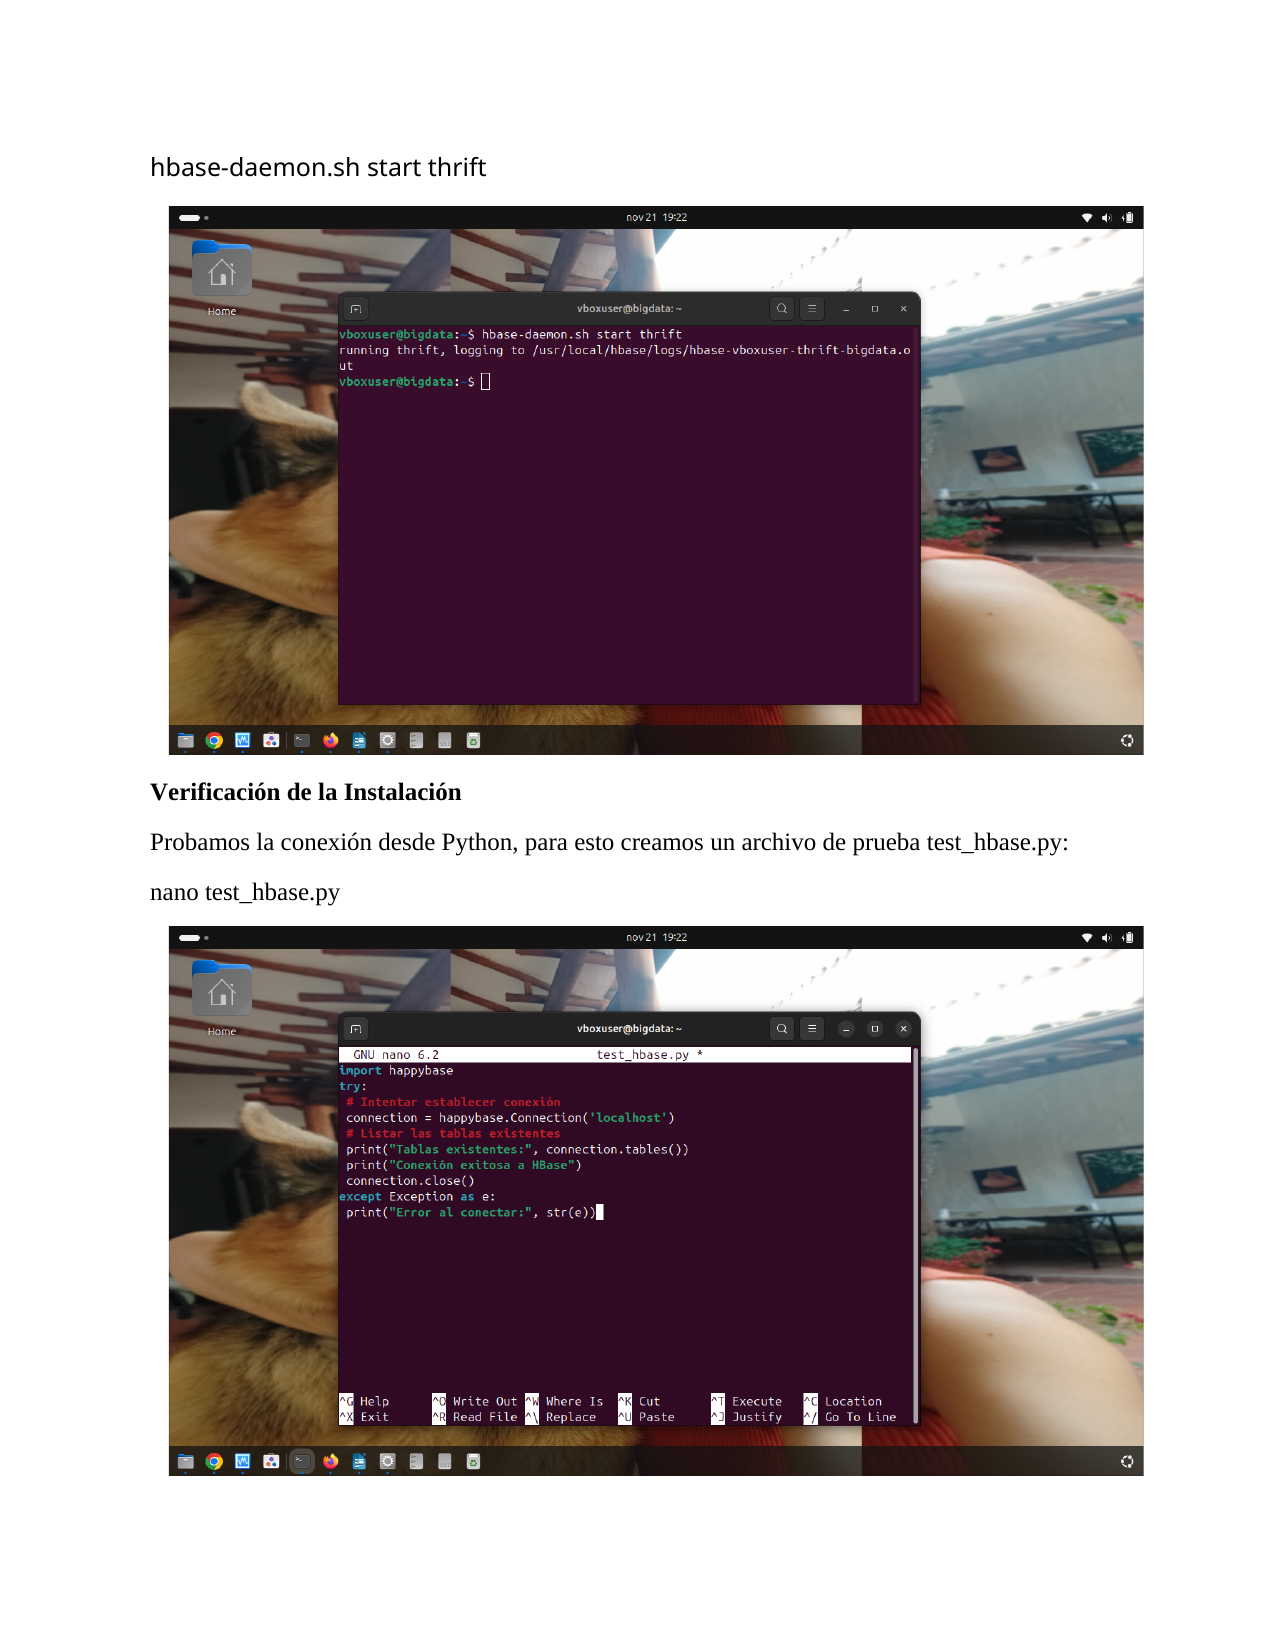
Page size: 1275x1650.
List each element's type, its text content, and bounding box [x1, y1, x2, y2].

text Verificación de la Instalación [150, 777, 1125, 805]
text Probamos la conexión desde Python, para esto creamos un archivo de prueba test_hbase.py: [150, 827, 1125, 855]
text nano test_hbase.py [150, 877, 1125, 905]
text hbase-daemon.sh start thrift [150, 150, 1125, 184]
